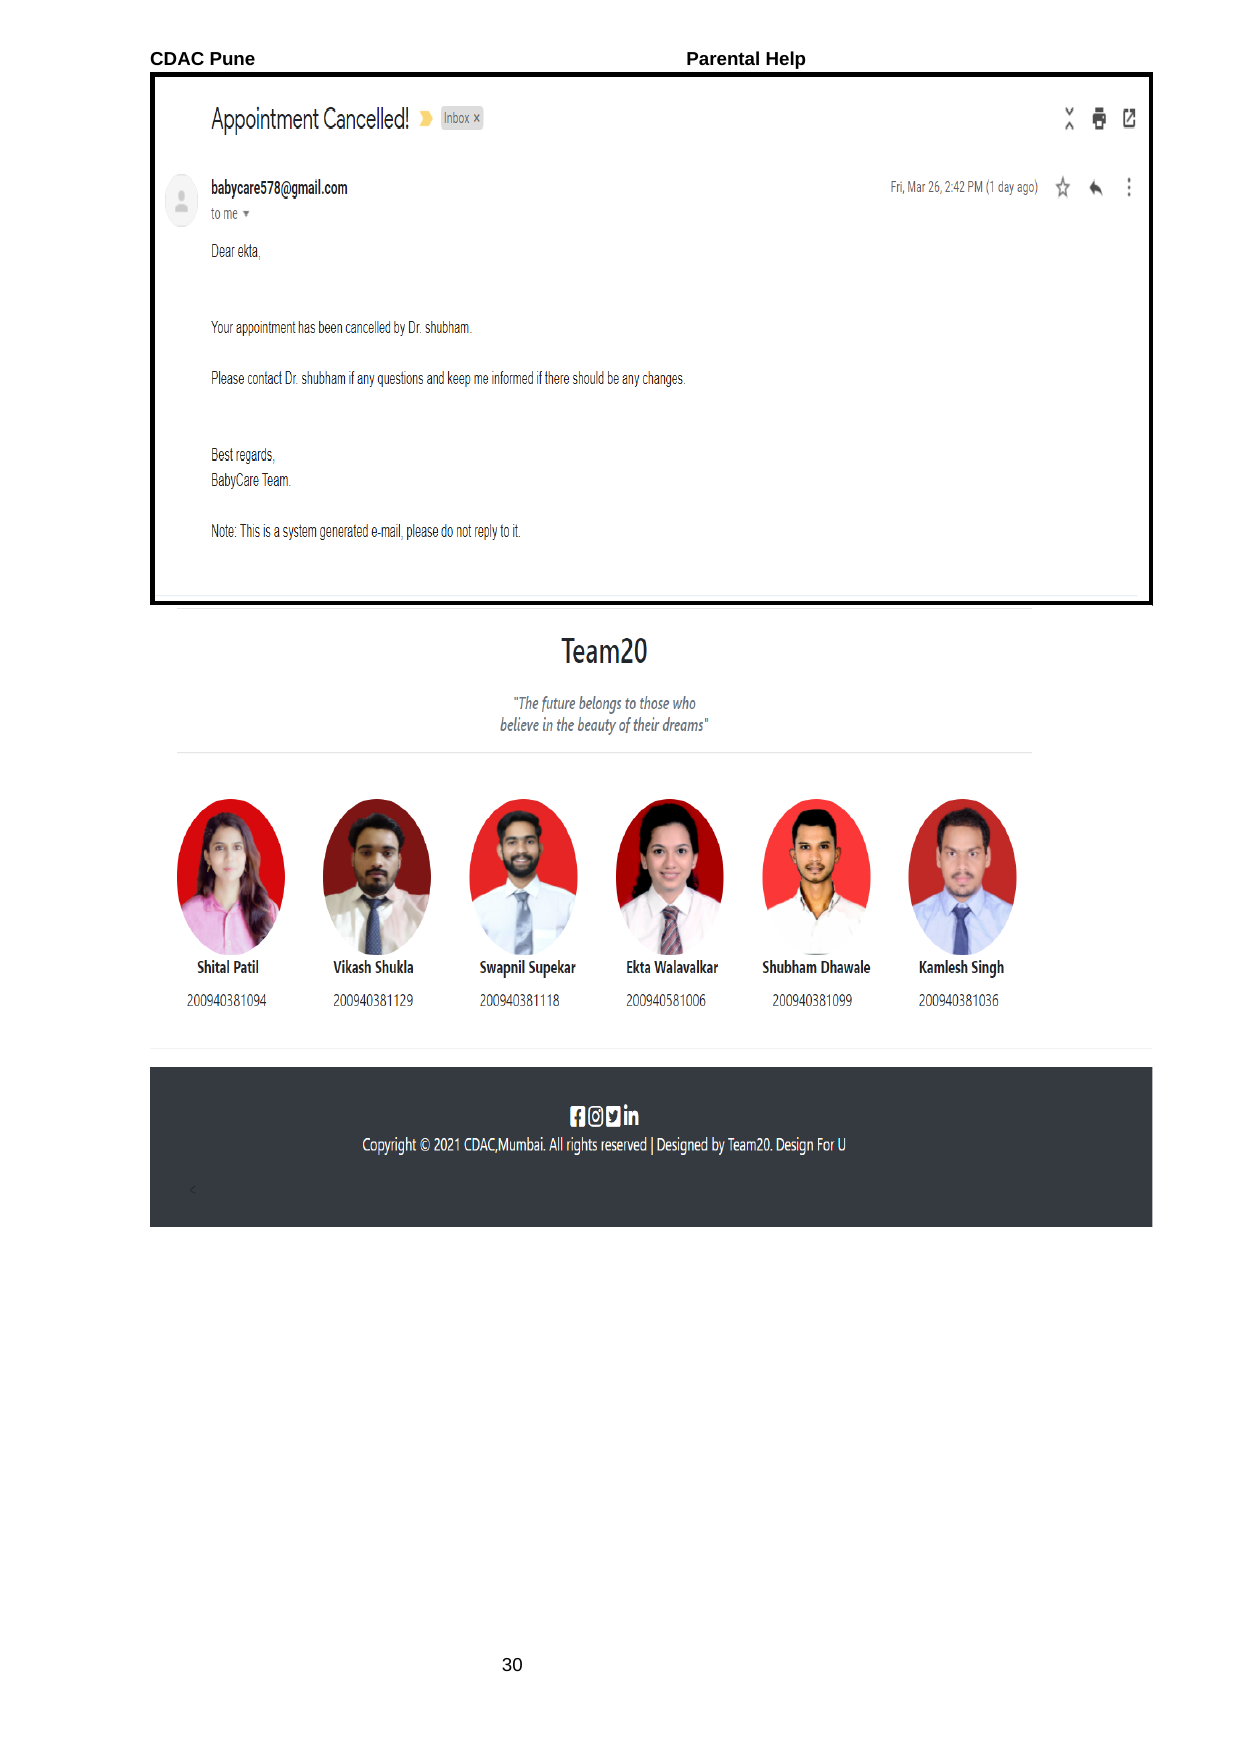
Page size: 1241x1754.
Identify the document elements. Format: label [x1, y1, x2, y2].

picture [150, 605, 1153, 1227]
picture [155, 77, 1149, 601]
